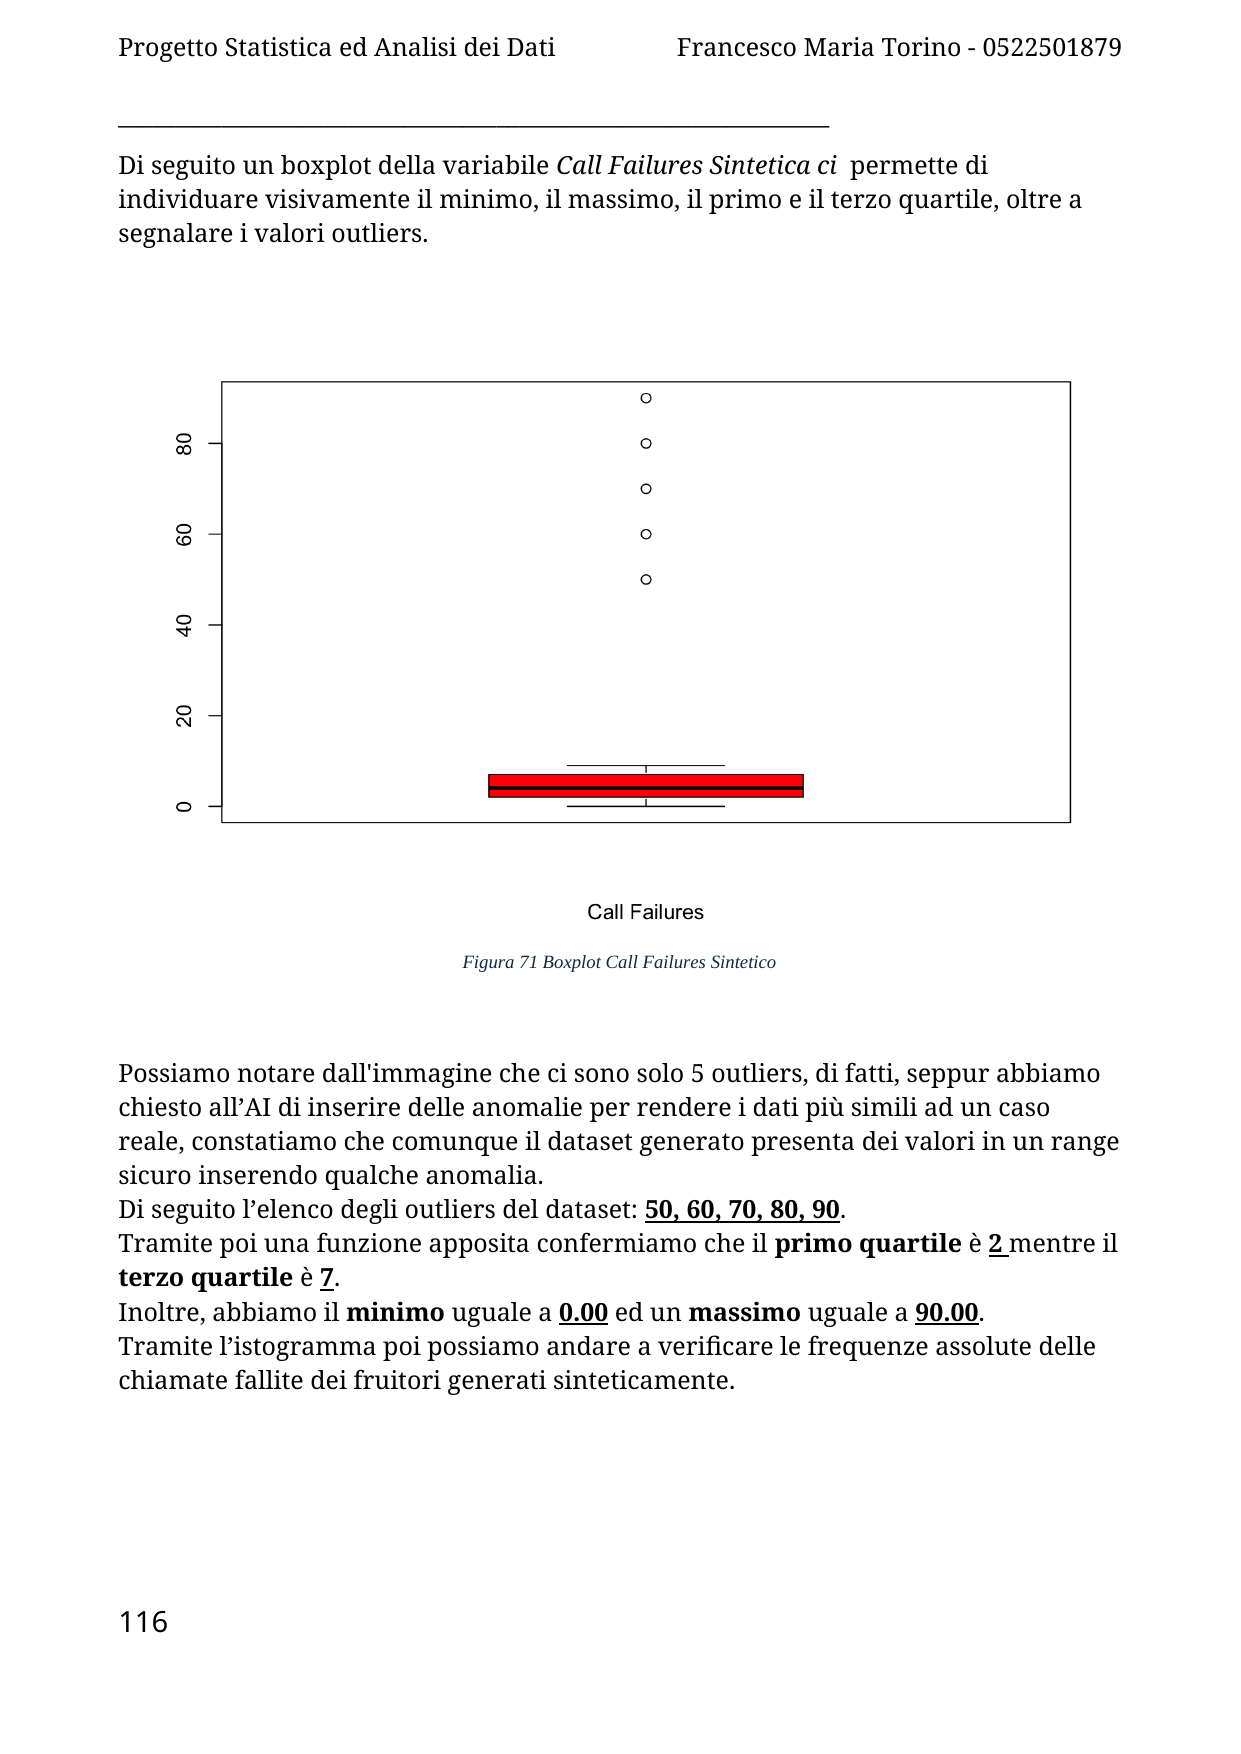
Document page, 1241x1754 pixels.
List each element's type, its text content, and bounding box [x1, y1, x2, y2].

text Di seguito l’elenco degli outliers del dataset: 50, 60, 70, 80, 90. [118, 1192, 1122, 1226]
text Di seguito un boxplot della variabile Call Failures Sintetica ci permette di individuare visivamente il minimo, il massimo, il primo e il terzo quartile, oltre a segnalare i valori outliers. [118, 148, 1122, 250]
text Possiamo notare dall'immagine che ci sono solo 5 outliers, di fatti, seppur abbiamo chiesto all’AI di inserire delle anomalie per rendere i dati più simili ad un caso reale, constatiamo che comunque il dataset generato presenta dei valori in un range sicuro inserendo qualche anomalia. [118, 1056, 1122, 1192]
picture [118, 278, 1123, 951]
text Tramite poi una funzione apposita confermiamo che il primo quartile è 2 mentre il terzo quartile è 7. [118, 1226, 1122, 1294]
text Inoltre, abbiamo il minimo uguale a 0.00 ed un massimo uguale a 90.00. [118, 1294, 1122, 1328]
text Figura 71 Boxplot Call Failures Sintetico [118, 951, 1122, 972]
text Tramite l’istogramma poi possiamo andare a verificare le frequenze assolute delle chiamate fallite dei fruitori generati sinteticamente. [118, 1328, 1122, 1396]
